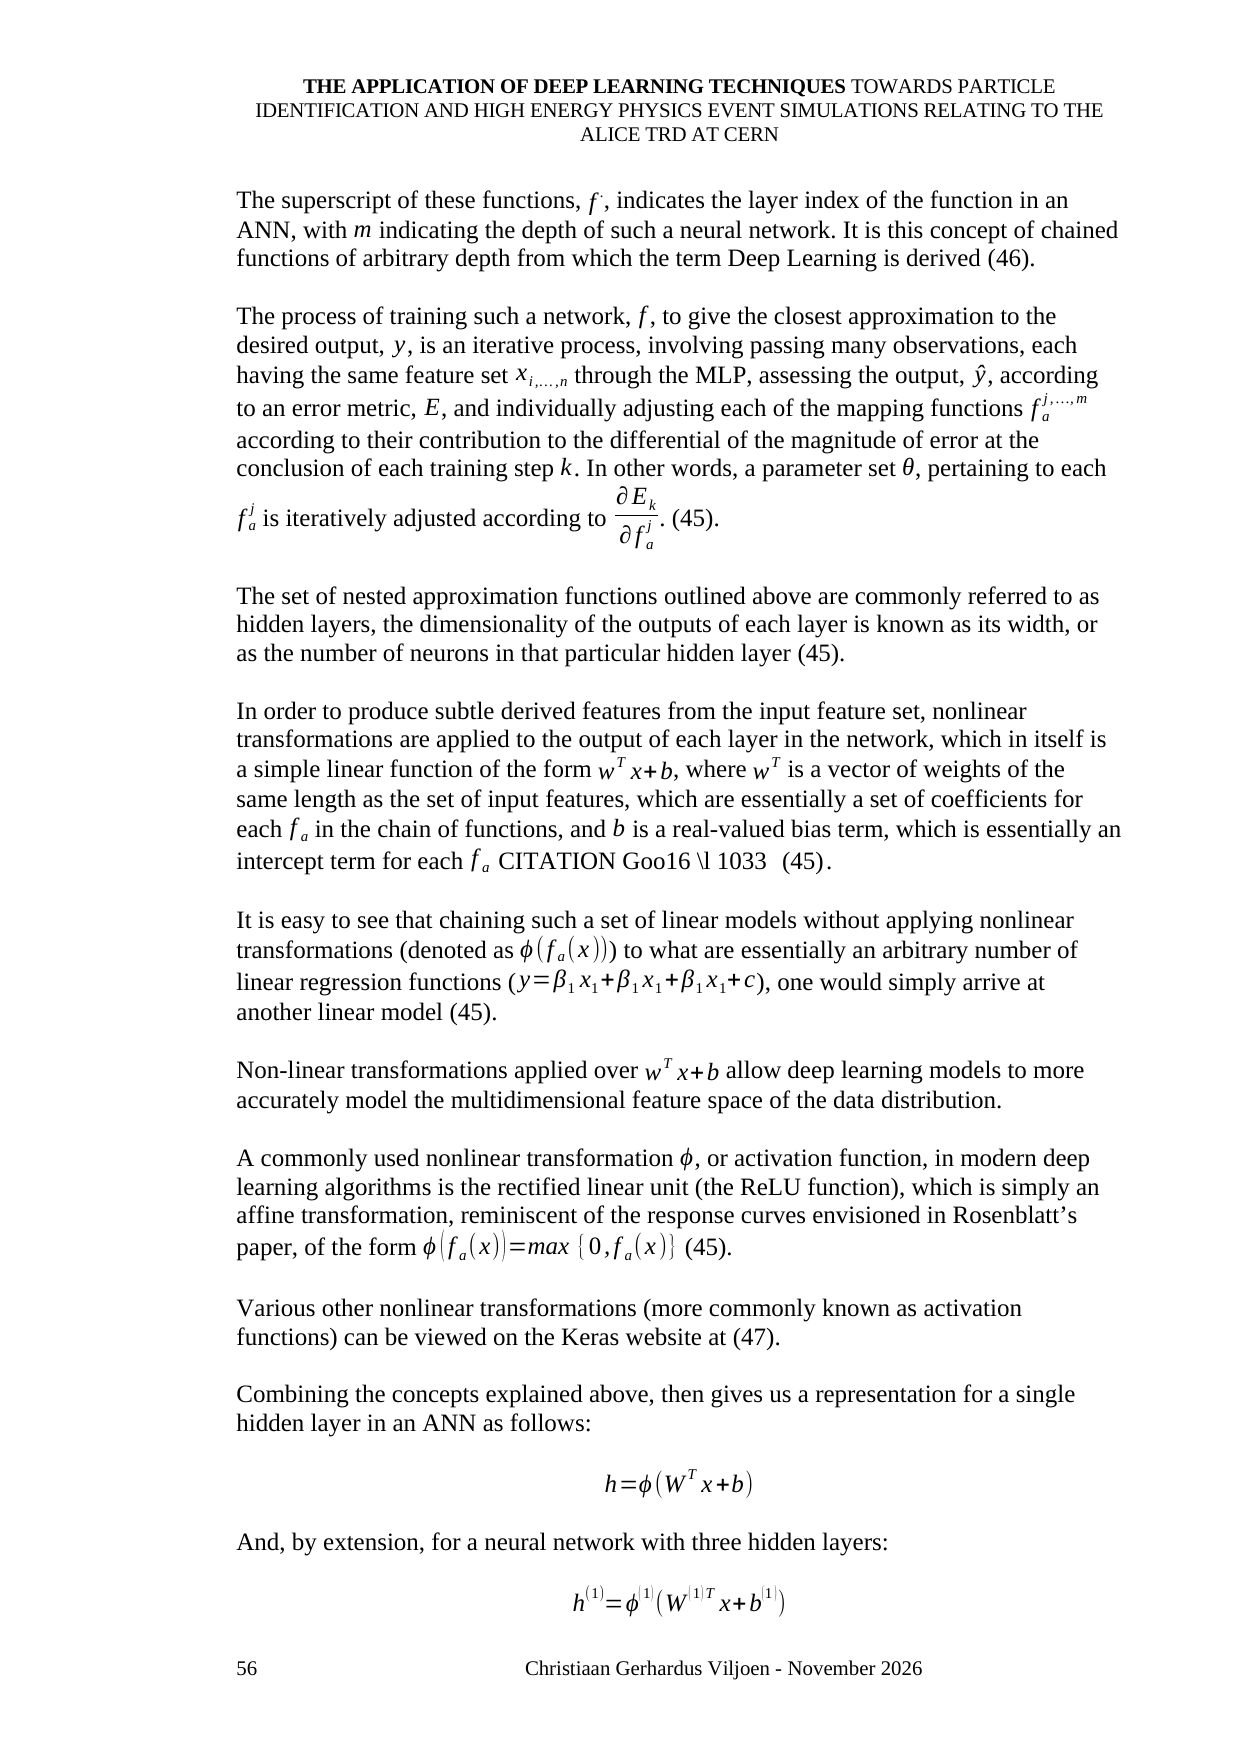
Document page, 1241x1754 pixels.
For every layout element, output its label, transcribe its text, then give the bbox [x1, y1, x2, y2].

text Combining the concepts explained above, then gives us a representation for a single hidden layer in an ANN as follows: [236, 1379, 1122, 1437]
text In order to produce subtle derived features from the input feature set, nonlinear transformations are applied to the output of each layer in the network, which in itself is a simple linear function of the form , where is a vector of weights of the same length as the set of input features, which are essentially a set of coefficients for each in the chain of functions, and is a real-valued bias term, which is essentially an intercept term for each . [236, 696, 1122, 876]
text Non-linear transformations applied over allow deep learning models to more accurately model the multidimensional feature space of the data distribution. [236, 1054, 1122, 1114]
text It is easy to see that chaining such a set of linear models without applying nonlinear transformations (denoted as ) to what are essentially an arbitrary number of linear regression functions (), one would simply arrive at another linear model . [236, 905, 1122, 1026]
text A commonly used nonlinear transformation , or activation function, in modern deep learning algorithms is the rectified linear unit (the ReLU function), which is simply an affine transformation, reminiscent of the response curves envisioned in Rosenblatt’s paper, of the form . [236, 1143, 1122, 1264]
text And, by extension, for a neural network with three hidden layers: [236, 1527, 1122, 1556]
text The process of training such a network, , to give the closest approximation to the desired output, , is an iterative process, involving passing many observations, each having the same feature set through the MLP, assessing the output, , according to an error metric, , and individually adjusting each of the mapping functions according to their contribution to the differential of the magnitude of error at the conclusion of each training step . In other words, a parameter set , pertaining to each is iteratively adjusted according to .. [236, 301, 1122, 552]
text The set of nested approximation functions outlined above are commonly referred to as hidden layers, the dimensionality of the outputs of each layer is known as its width, or as the number of neurons in that particular hidden layer. [236, 581, 1122, 667]
text The superscript of these functions, , indicates the layer index of the function in an ANN, with indicating the depth of such a neural network. It is this concept of chained functions of arbitrary depth from which the term Deep Learning is derived . [236, 183, 1122, 272]
text Various other nonlinear transformations (more commonly known as activation functions) can be viewed on the Keras website at . [236, 1293, 1122, 1351]
